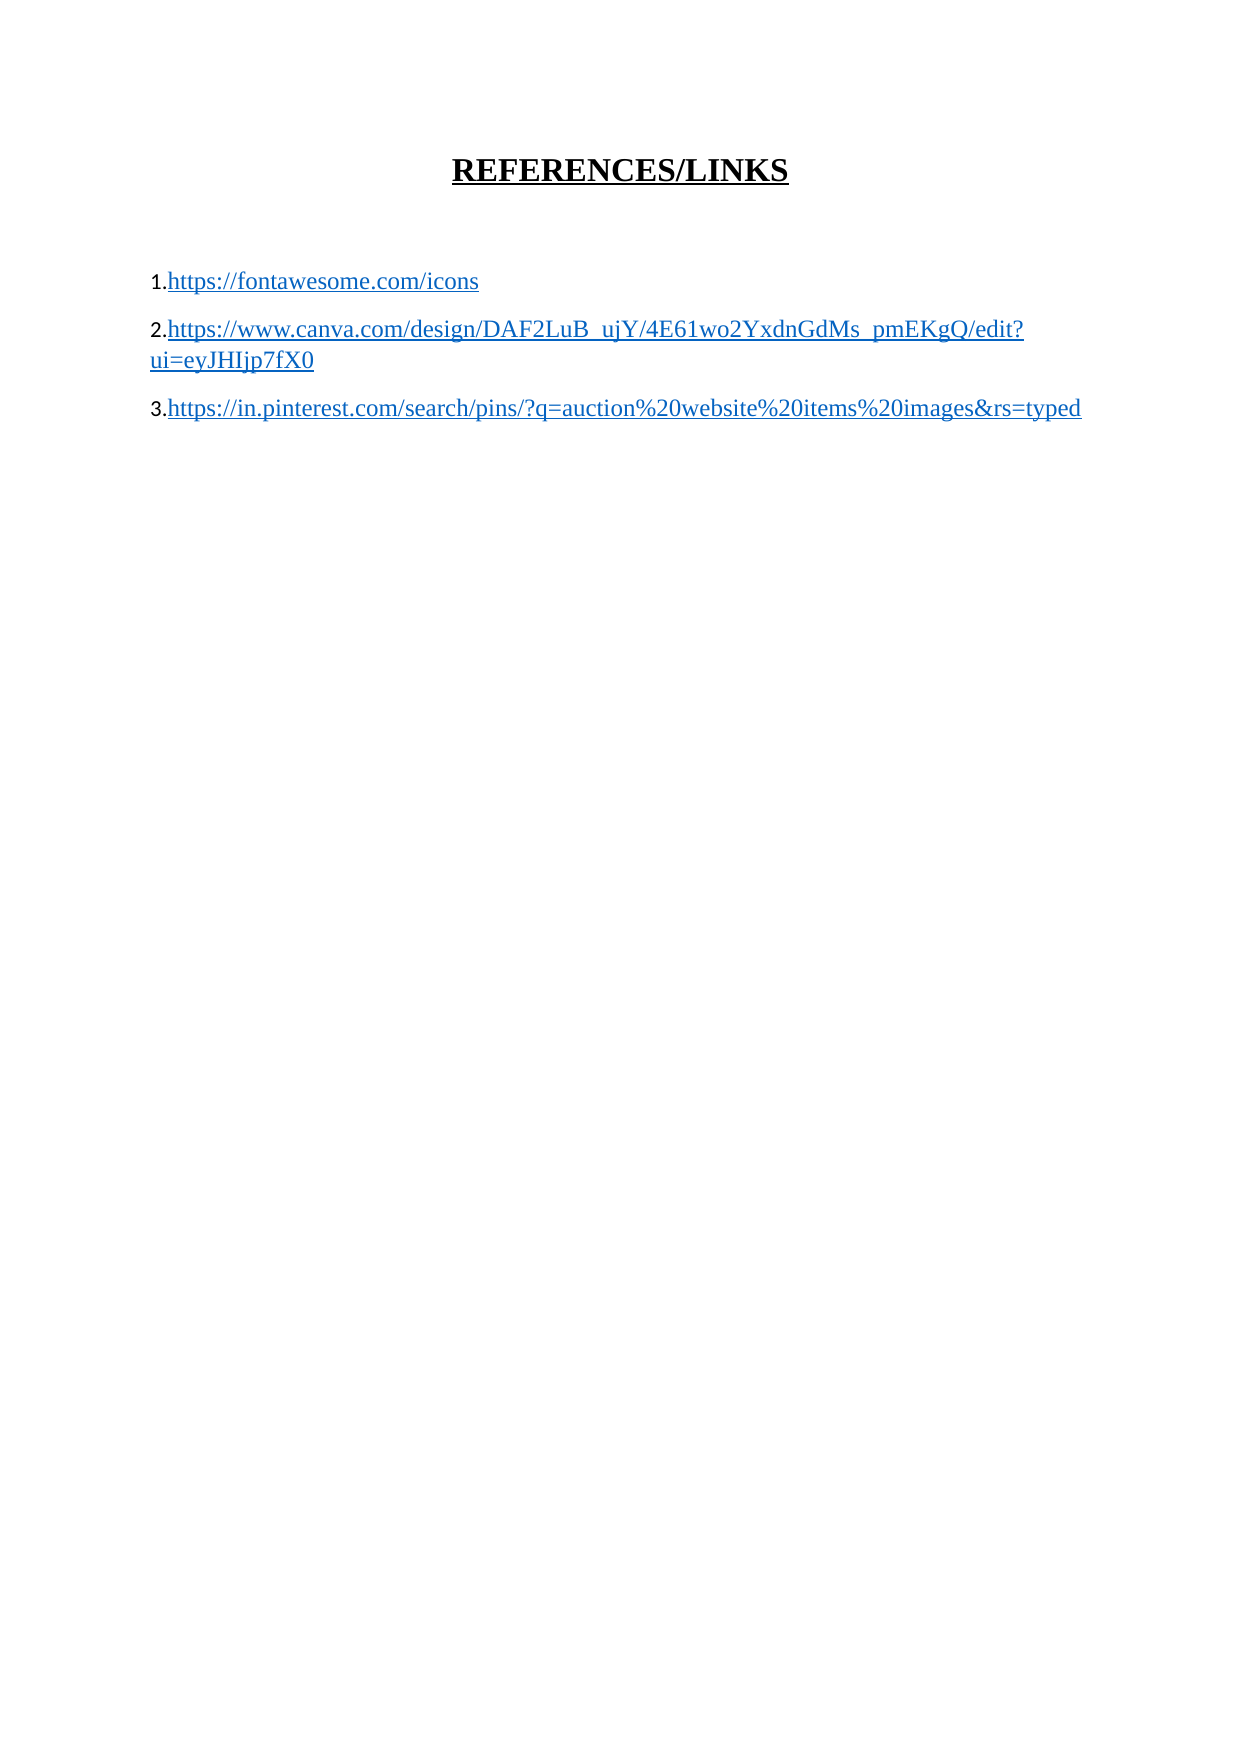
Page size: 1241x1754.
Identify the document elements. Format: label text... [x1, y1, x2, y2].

text REFERENCES/LINKS [150, 150, 1090, 188]
text 1.https://fontawesome.com/icons [150, 266, 1090, 295]
text 3.https://in.pinterest.com/search/pins/?q=auction%20website%20items%20images&rs=typed [150, 393, 1090, 422]
text 2.https://www.canva.com/design/DAF2LuB_ujY/4E61wo2YxdnGdMs_pmEKgQ/edit?ui=eyJHIjp7fX0 [150, 314, 1090, 374]
